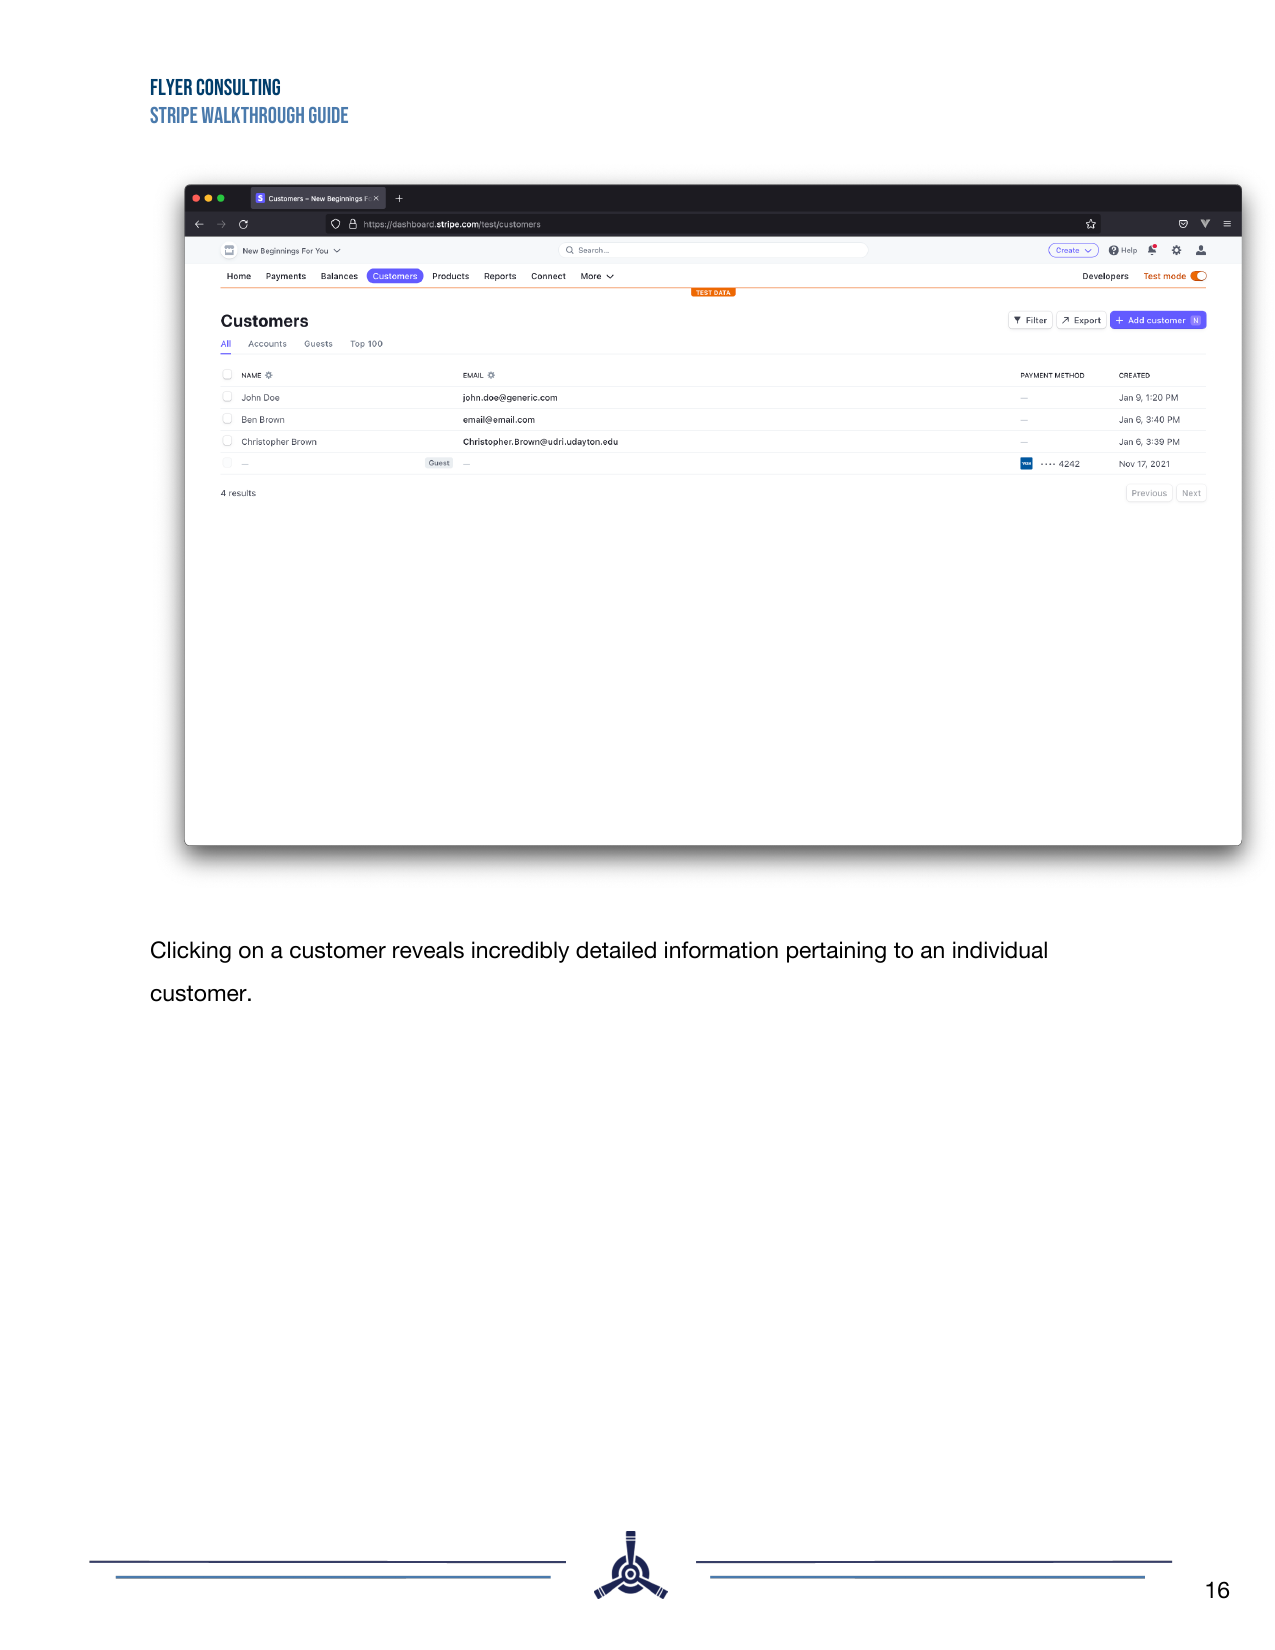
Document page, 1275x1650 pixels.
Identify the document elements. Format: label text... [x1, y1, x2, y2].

picture [150, 161, 1275, 891]
text Clicking on a customer reveals incredibly detailed information pertaining to an individual customer. [150, 936, 1125, 1008]
picture [89, 1531, 1173, 1599]
